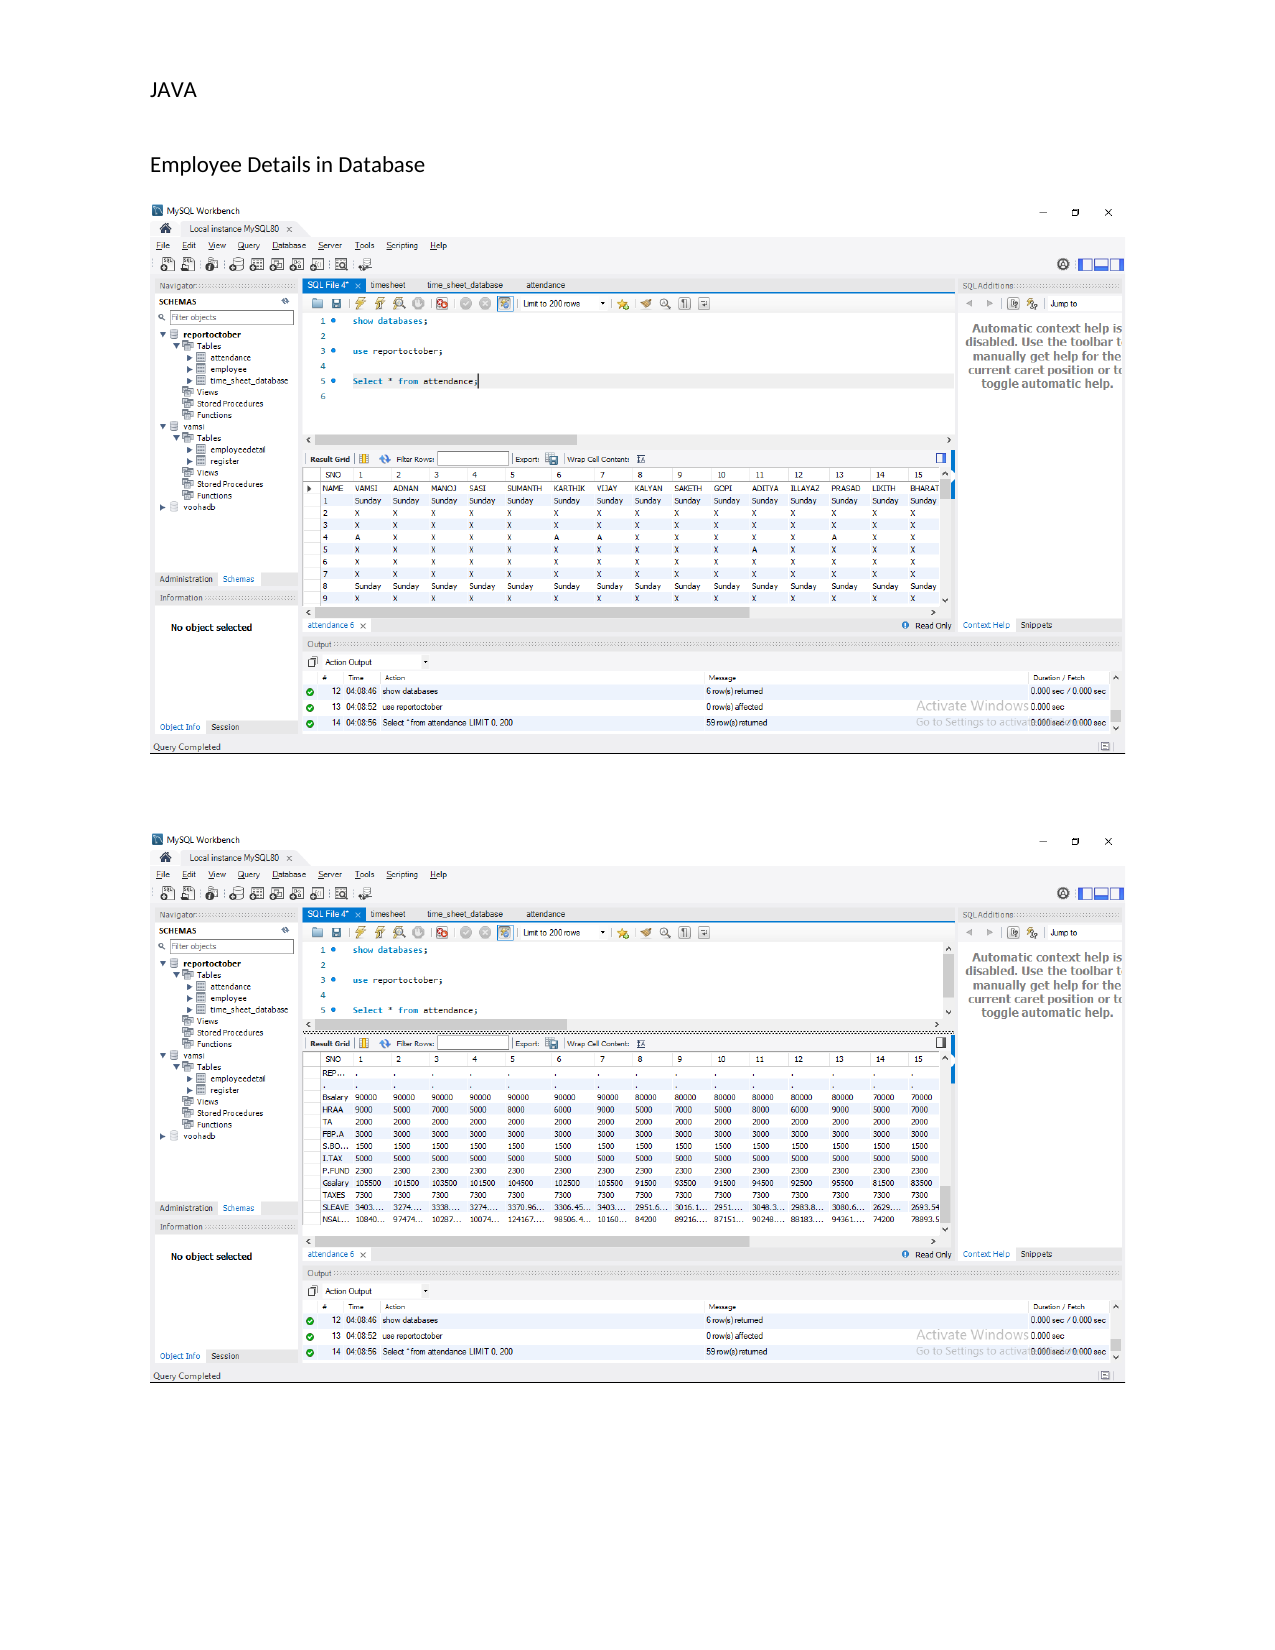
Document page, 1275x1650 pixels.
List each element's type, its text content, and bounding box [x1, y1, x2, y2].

text Employee Details in Database [150, 150, 1125, 178]
picture [150, 831, 1125, 1383]
picture [150, 203, 1125, 754]
